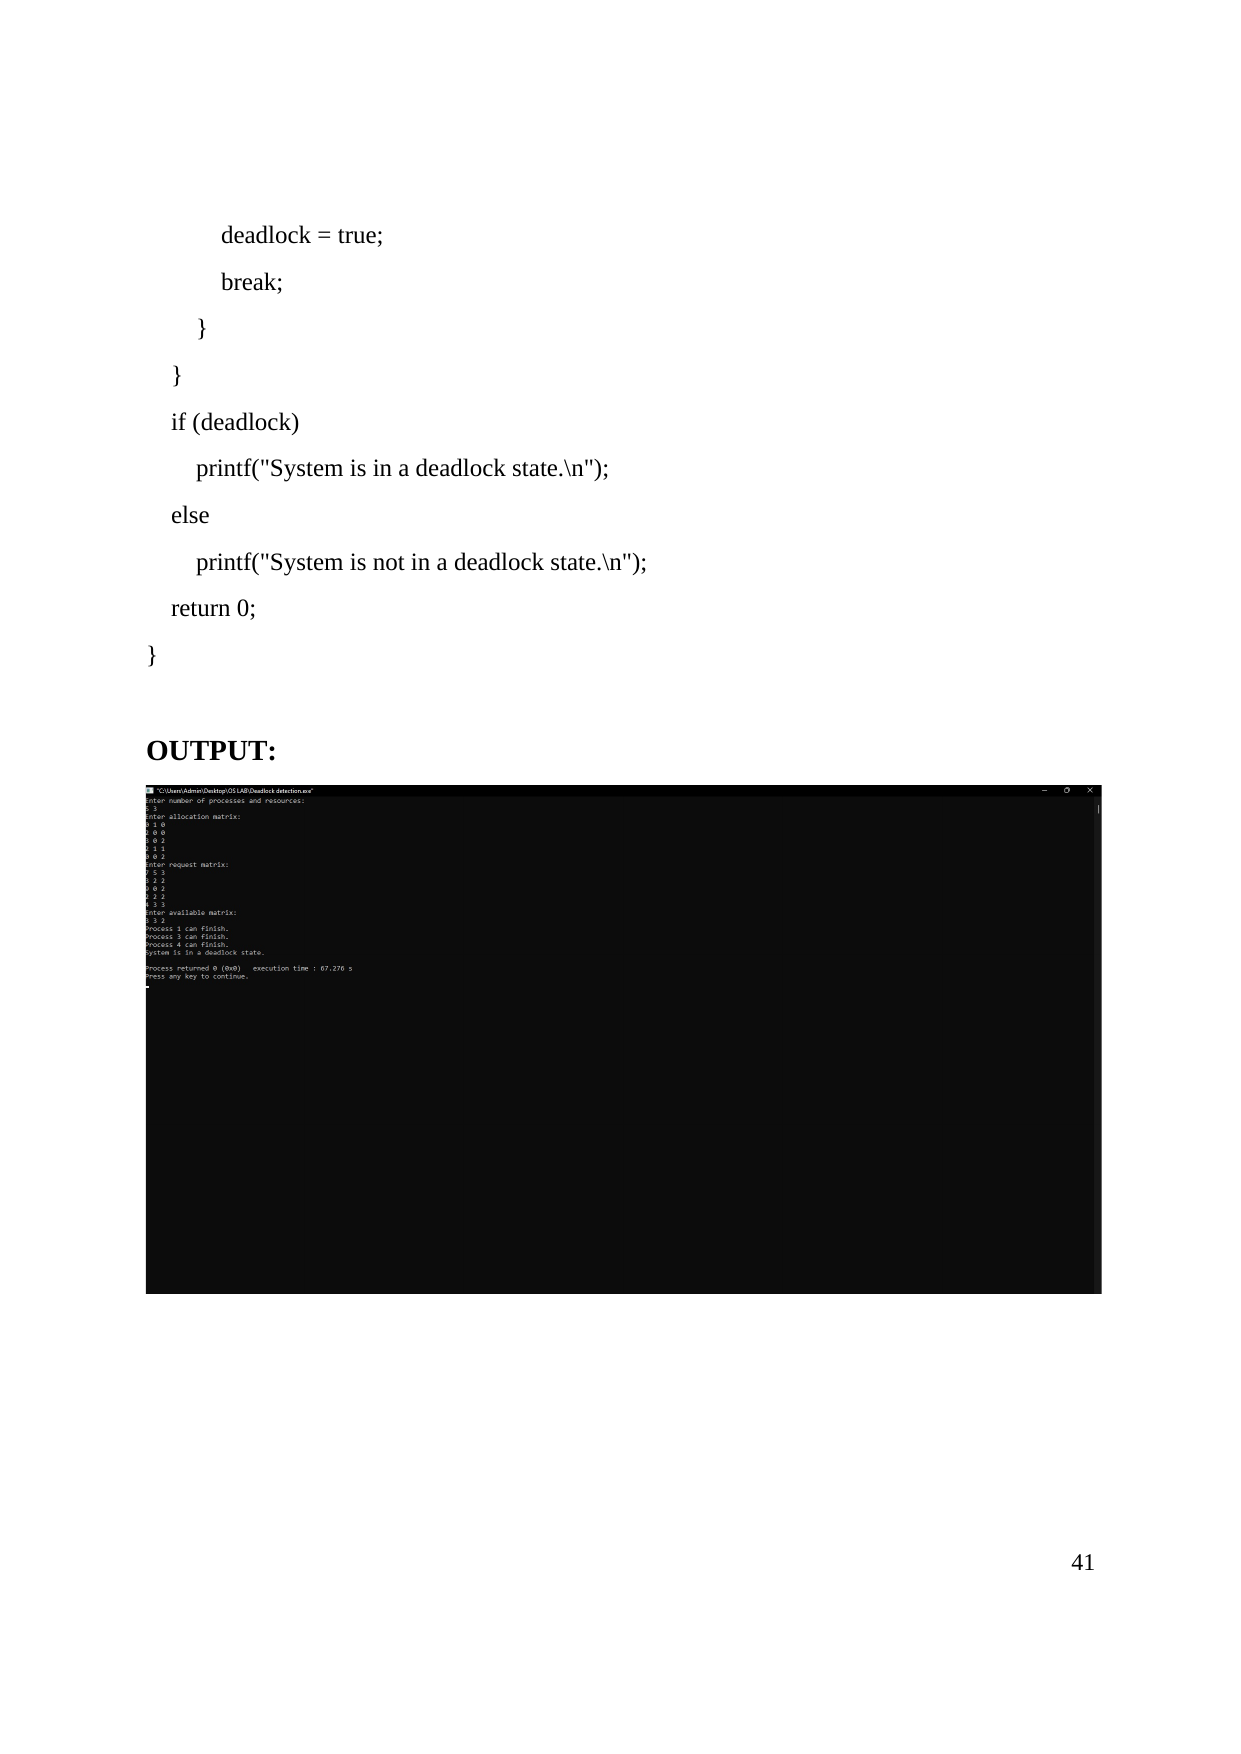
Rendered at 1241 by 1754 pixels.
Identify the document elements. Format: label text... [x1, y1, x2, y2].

text return 0; [146, 593, 1102, 622]
text if (deadlock) [146, 407, 1102, 436]
text deadlock = true; [146, 220, 1102, 249]
text else [146, 500, 1102, 529]
text printf("System is not in a deadlock state.\n"); [146, 547, 1102, 576]
text printf("System is in a deadlock state.\n"); [146, 453, 1102, 482]
text } [146, 360, 1102, 389]
picture [145, 785, 1102, 1294]
text break; [146, 267, 1102, 296]
text OUTPUT: [146, 733, 1102, 767]
text } [146, 313, 1102, 342]
text } [146, 640, 1102, 669]
